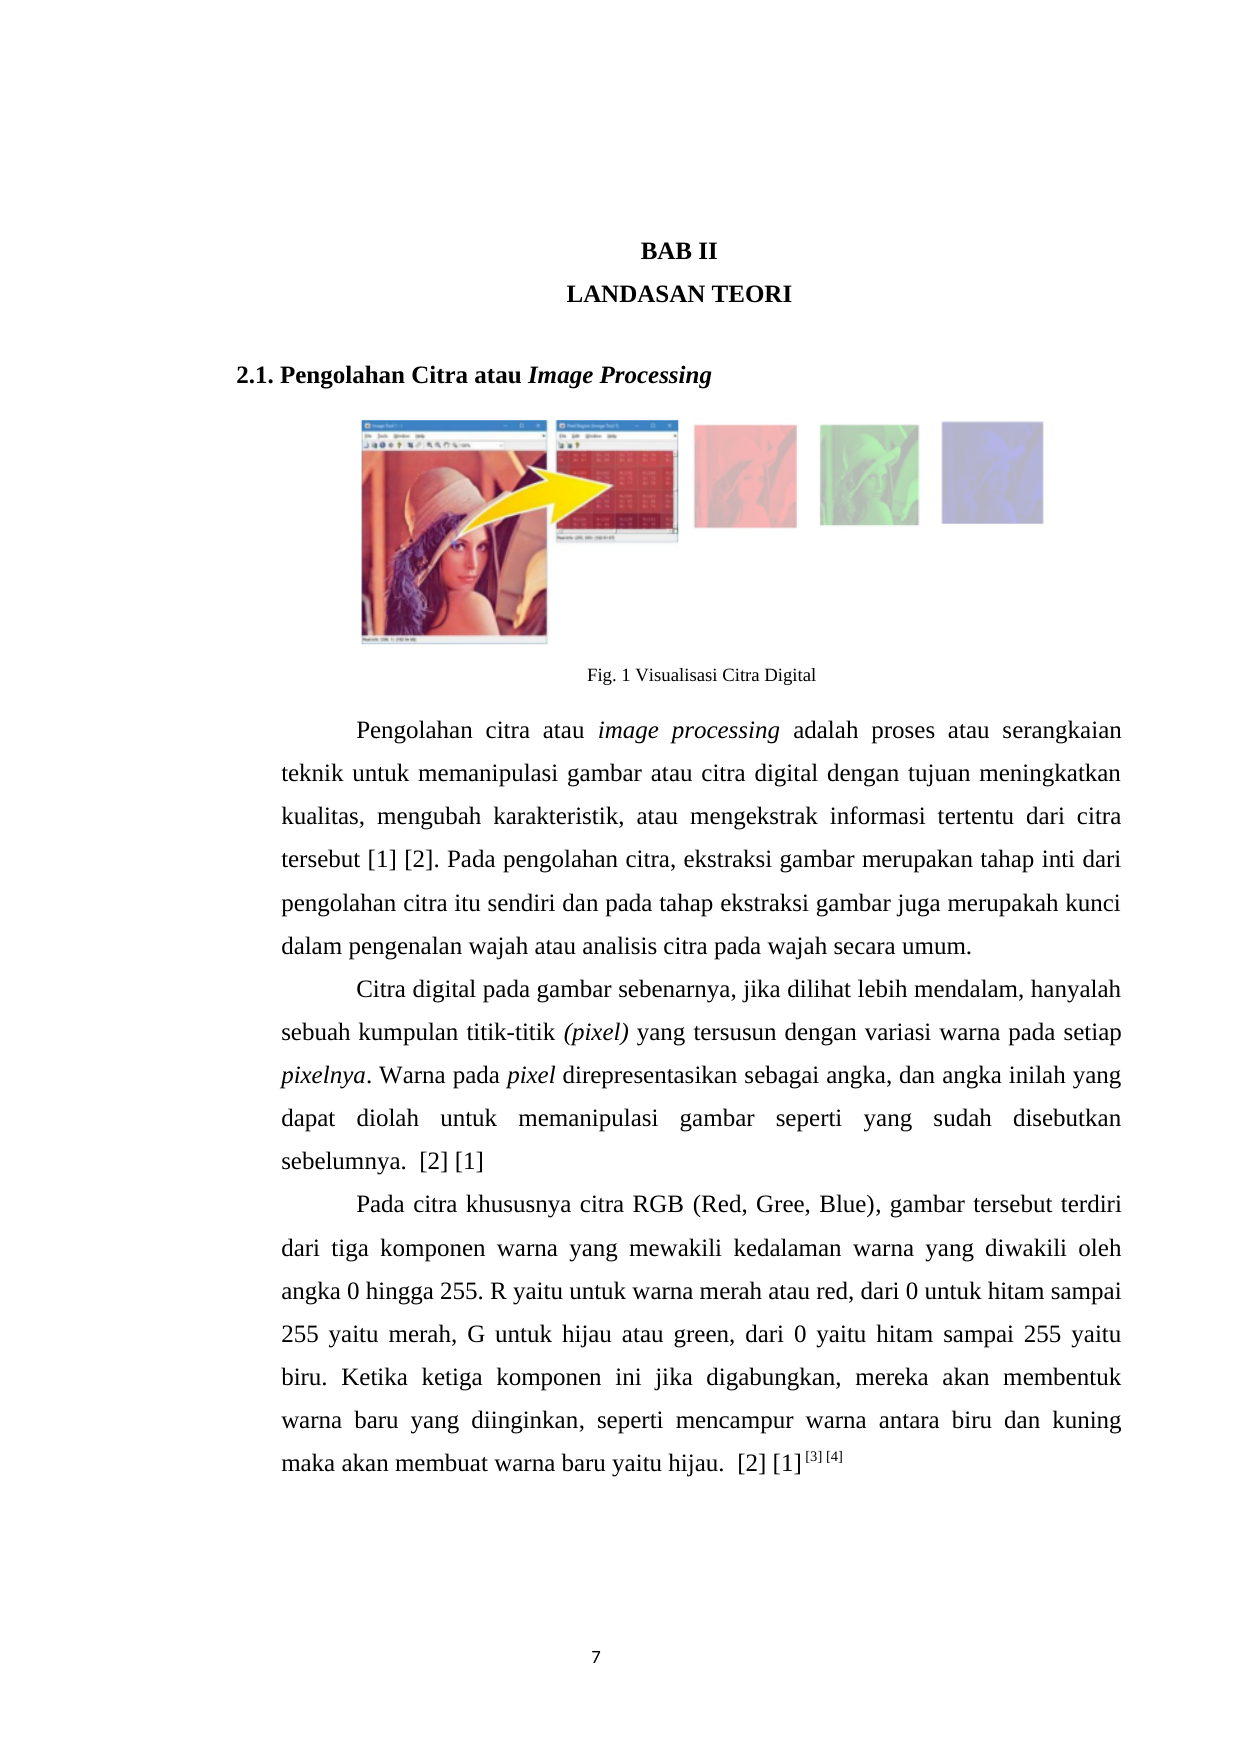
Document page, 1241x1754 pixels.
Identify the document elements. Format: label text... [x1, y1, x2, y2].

subtitle BAB II [236, 236, 1122, 265]
list Fig. 1 Visualisasi Citra Digital [281, 664, 1122, 686]
text Pengolahan citra atau image processing adalah proses atau serangkaian teknik untuk memanipulasi gambar atau citra digital dengan tujuan meningkatkan kualitas, mengubah karakteristik, atau mengekstrak informasi tertentu dari citra tersebut. Pada pengolahan citra, ekstraksi gambar merupakan tahap inti dari pengolahan citra itu sendiri dan pada tahap ekstraksi gambar juga merupakah kunci dalam pengenalan wajah atau analisis citra pada wajah secara umum. [281, 715, 1122, 959]
subtitle Pengolahan Citra atau Image Processing [236, 361, 1122, 389]
picture [349, 410, 1054, 652]
text Citra digital pada gambar sebenarnya, jika dilihat lebih mendalam, hanyalah sebuah kumpulan titik-titik (pixel) yang tersusun dengan variasi warna pada setiap pixelnya. Warna pada pixel direpresentasikan sebagai angka, dan angka inilah yang dapat diolah untuk memanipulasi gambar seperti yang sudah disebutkan sebelumnya. [281, 974, 1122, 1175]
text Pada citra khususnya citra RGB (Red, Gree, Blue), gambar tersebut terdiri dari tiga komponen warna yang mewakili kedalaman warna yang diwakili oleh angka 0 hingga 255. R yaitu untuk warna merah atau red, dari 0 untuk hitam sampai 255 yaitu merah, G untuk hijau atau green, dari 0 yaitu hitam sampai 255 yaitu biru. Ketika ketiga komponen ini jika digabungkan, mereka akan membentuk warna baru yang diinginkan, seperti mencampur warna antara biru dan kuning maka akan membuat warna baru yaitu hijau. [281, 1189, 1122, 1477]
text LANDASAN TEORI [236, 279, 1122, 308]
